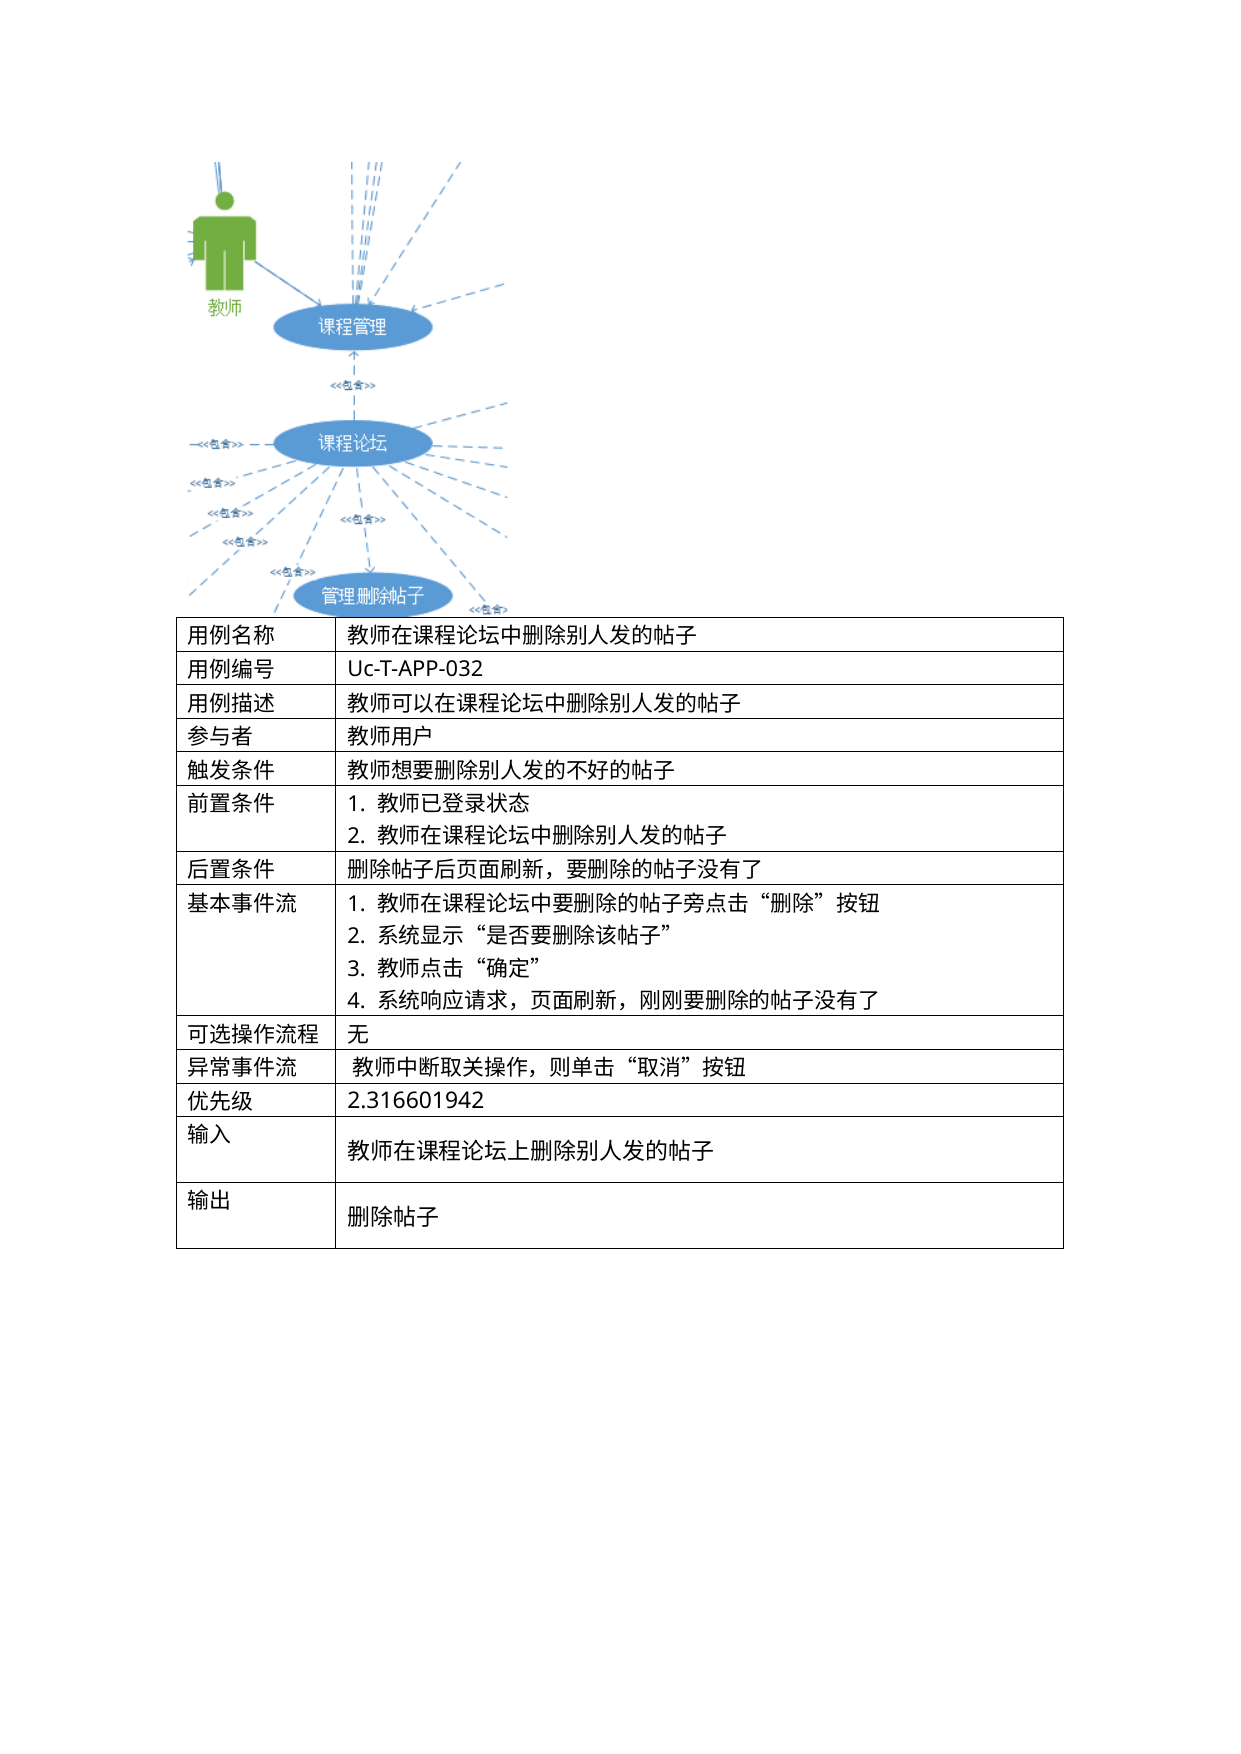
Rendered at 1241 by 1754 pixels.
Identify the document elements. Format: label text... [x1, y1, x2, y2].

table_cell Uc-T-APP-032 [336, 652, 1063, 684]
table_cell 1. 教师在课程论坛中要删除的帖子旁点击“删除”按钮 2. 系统显示“是否要删除该帖子” 3. 教师点击“确定” 4. 系统响应请求，页面刷新，刚刚要删除的帖子没有了 [336, 885, 1063, 1015]
table_cell 输入 [177, 1117, 335, 1182]
table_cell 教师在课程论坛上删除别人发的帖子 [336, 1117, 1063, 1182]
table_cell 参与者 [177, 719, 335, 751]
table_cell 教师中断取关操作，则单击“取消”按钮 [336, 1050, 1063, 1082]
table_cell 教师用户 [336, 719, 1063, 751]
picture [187, 162, 508, 617]
table_cell 教师可以在课程论坛中删除别人发的帖子 [336, 685, 1063, 718]
table_header 教师在课程论坛中删除别人发的帖子 [336, 618, 1063, 651]
table_cell 2.316601942 [336, 1084, 1063, 1116]
table_cell 基本事件流 [177, 885, 335, 1015]
table_cell 触发条件 [177, 752, 335, 785]
table_header 用例名称 [177, 618, 335, 651]
table_cell 无 [336, 1016, 1063, 1049]
table_cell 后置条件 [177, 852, 335, 884]
table_cell 可选操作流程 [177, 1016, 335, 1049]
table_cell 前置条件 [177, 786, 335, 851]
table_cell 优先级 [177, 1084, 335, 1116]
table_cell 用例编号 [177, 652, 335, 684]
table_cell 1. 教师已登录状态 2. 教师在课程论坛中删除别人发的帖子 [336, 786, 1063, 851]
table_cell 教师想要删除别人发的不好的帖子 [336, 752, 1063, 785]
table_cell 删除帖子后页面刷新，要删除的帖子没有了 [336, 852, 1063, 884]
table_cell 删除帖子 [336, 1183, 1063, 1248]
table_cell 异常事件流 [177, 1050, 335, 1082]
table_cell 用例描述 [177, 685, 335, 718]
table_cell 输出 [177, 1183, 335, 1248]
